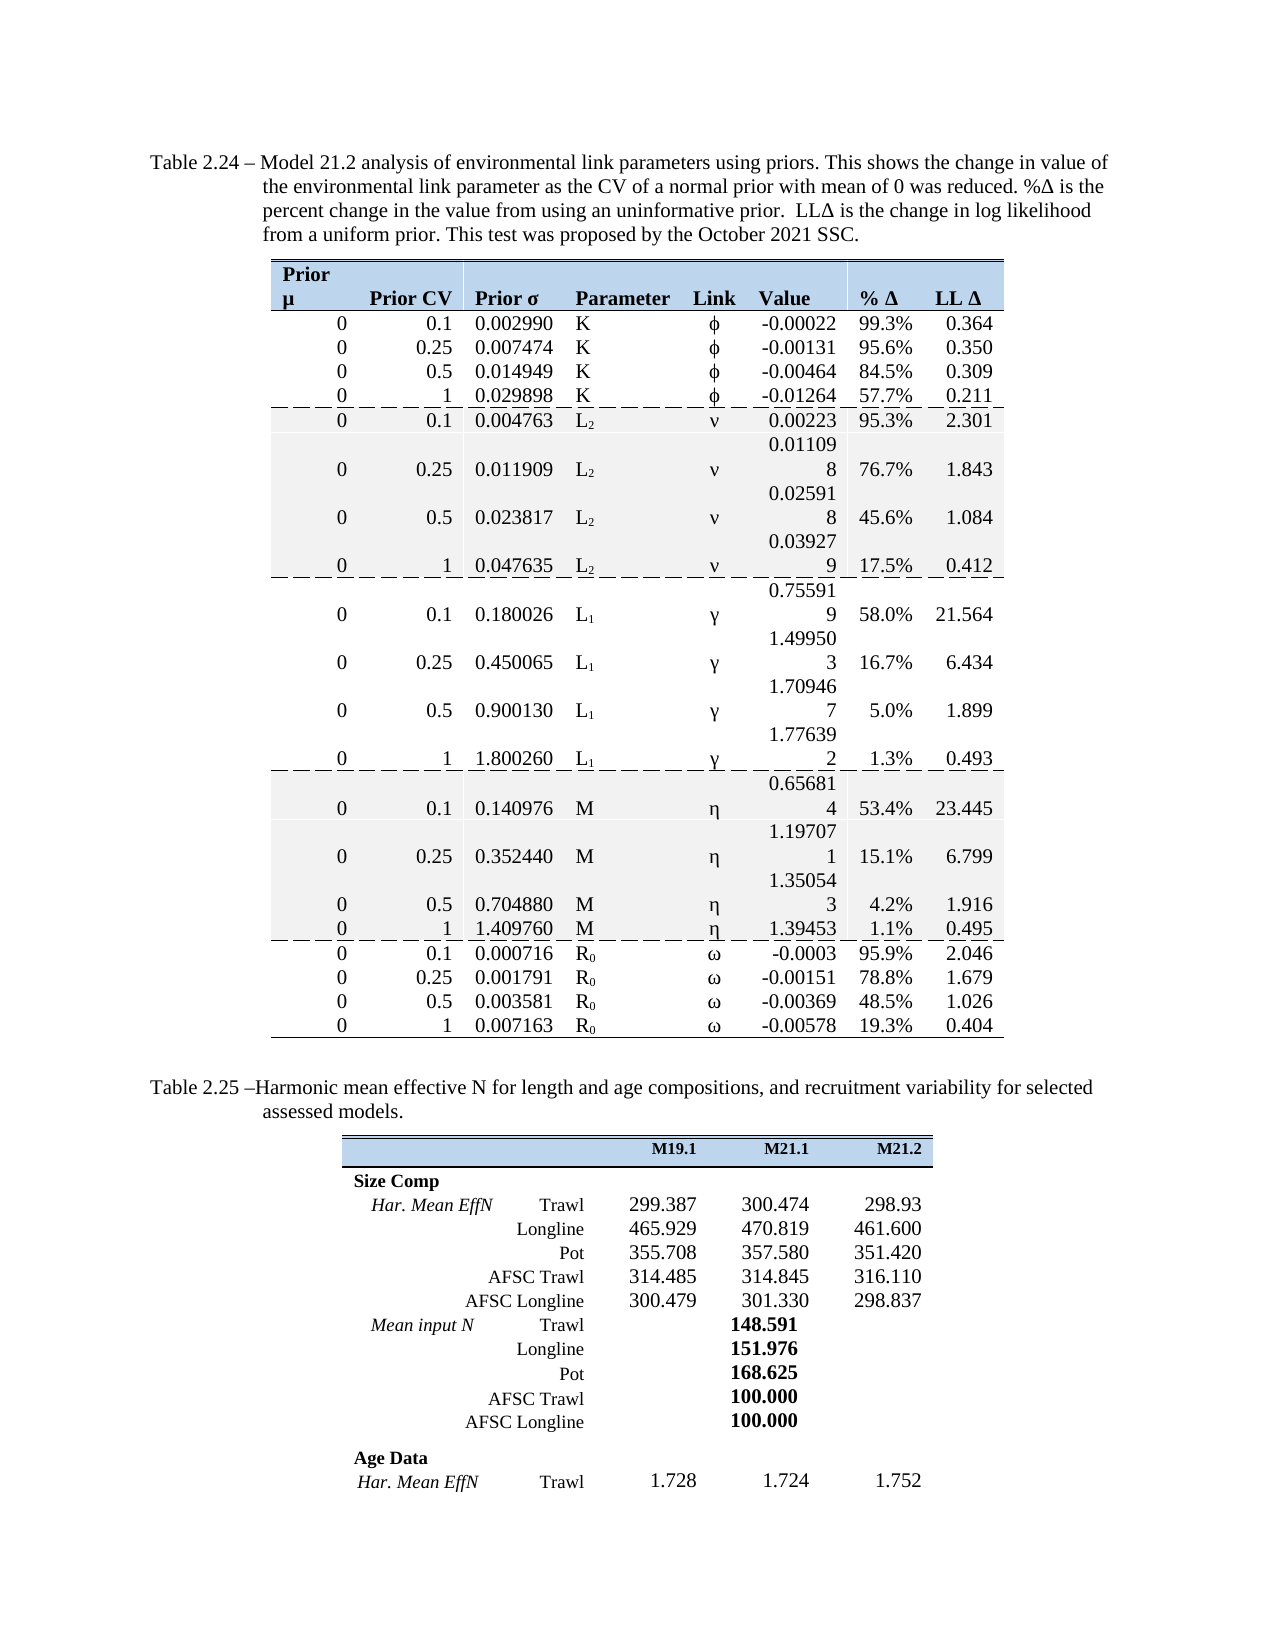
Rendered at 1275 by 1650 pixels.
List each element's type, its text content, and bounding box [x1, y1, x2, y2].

text Table 2.24 – Model 21.2 analysis of environmental link parameters using priors. This shows the change in value of the environmental link parameter as the CV of a normal prior with mean of 0 was reduced. %Δ is the percent change in the value from using an uninformative prior. LLΔ is the change in log likelihood from a uniform prior. This test was proposed by the October 2021 SSC. [150, 150, 1125, 246]
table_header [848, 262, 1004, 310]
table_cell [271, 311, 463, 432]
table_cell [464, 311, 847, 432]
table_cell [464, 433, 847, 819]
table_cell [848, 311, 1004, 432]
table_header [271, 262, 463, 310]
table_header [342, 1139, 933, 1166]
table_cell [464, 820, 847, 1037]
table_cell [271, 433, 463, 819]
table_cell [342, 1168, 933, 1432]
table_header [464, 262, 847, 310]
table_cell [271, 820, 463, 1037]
text Table 2.25 –Harmonic mean effective N for length and age compositions, and recruitment variability for selected assessed models. [150, 1075, 1125, 1123]
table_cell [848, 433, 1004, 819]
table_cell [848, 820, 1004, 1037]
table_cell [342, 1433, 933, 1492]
